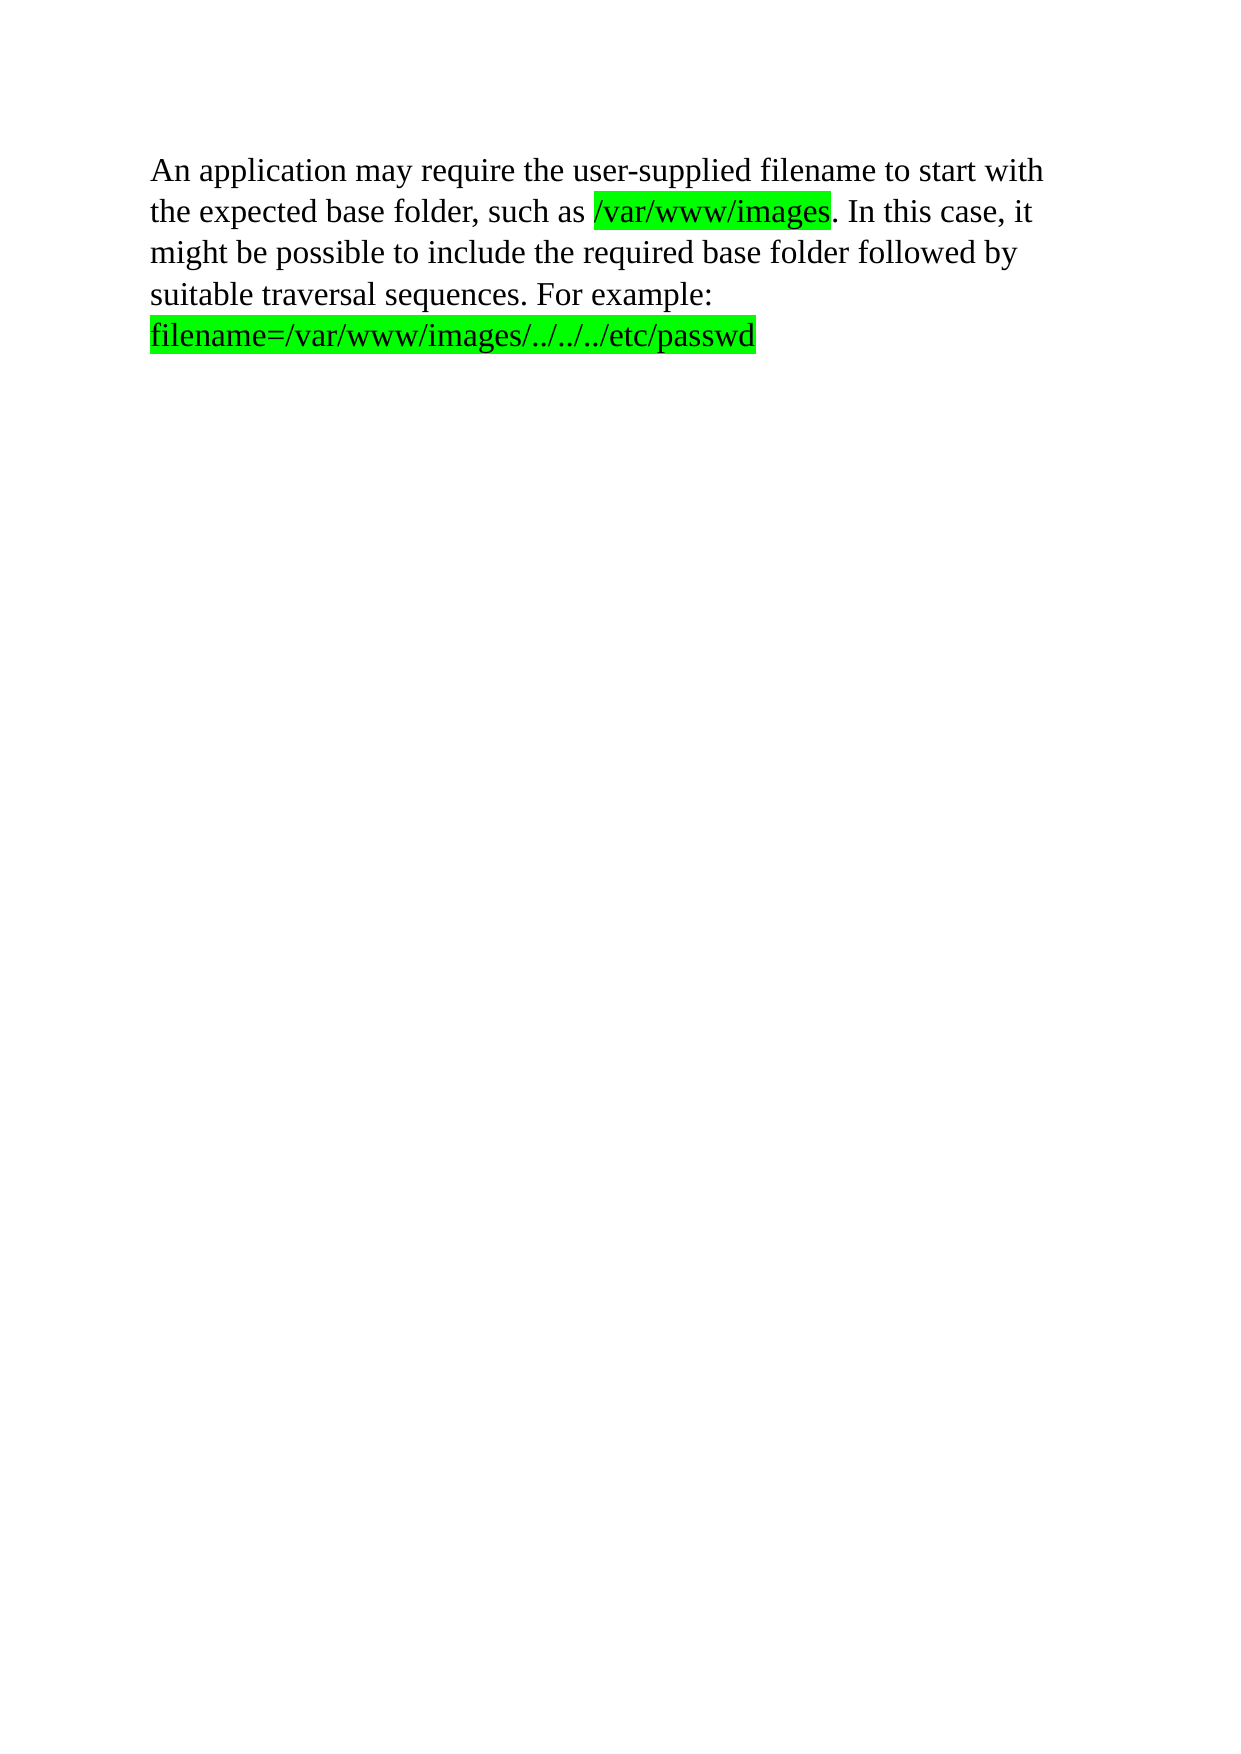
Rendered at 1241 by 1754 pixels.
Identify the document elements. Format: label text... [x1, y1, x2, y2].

text An application may require the user-supplied filename to start with the expected base folder, such as /var/www/images. In this case, it might be possible to include the required base folder followed by suitable traversal sequences. For example: filename=/var/www/images/../../../etc/passwd [150, 150, 1090, 354]
